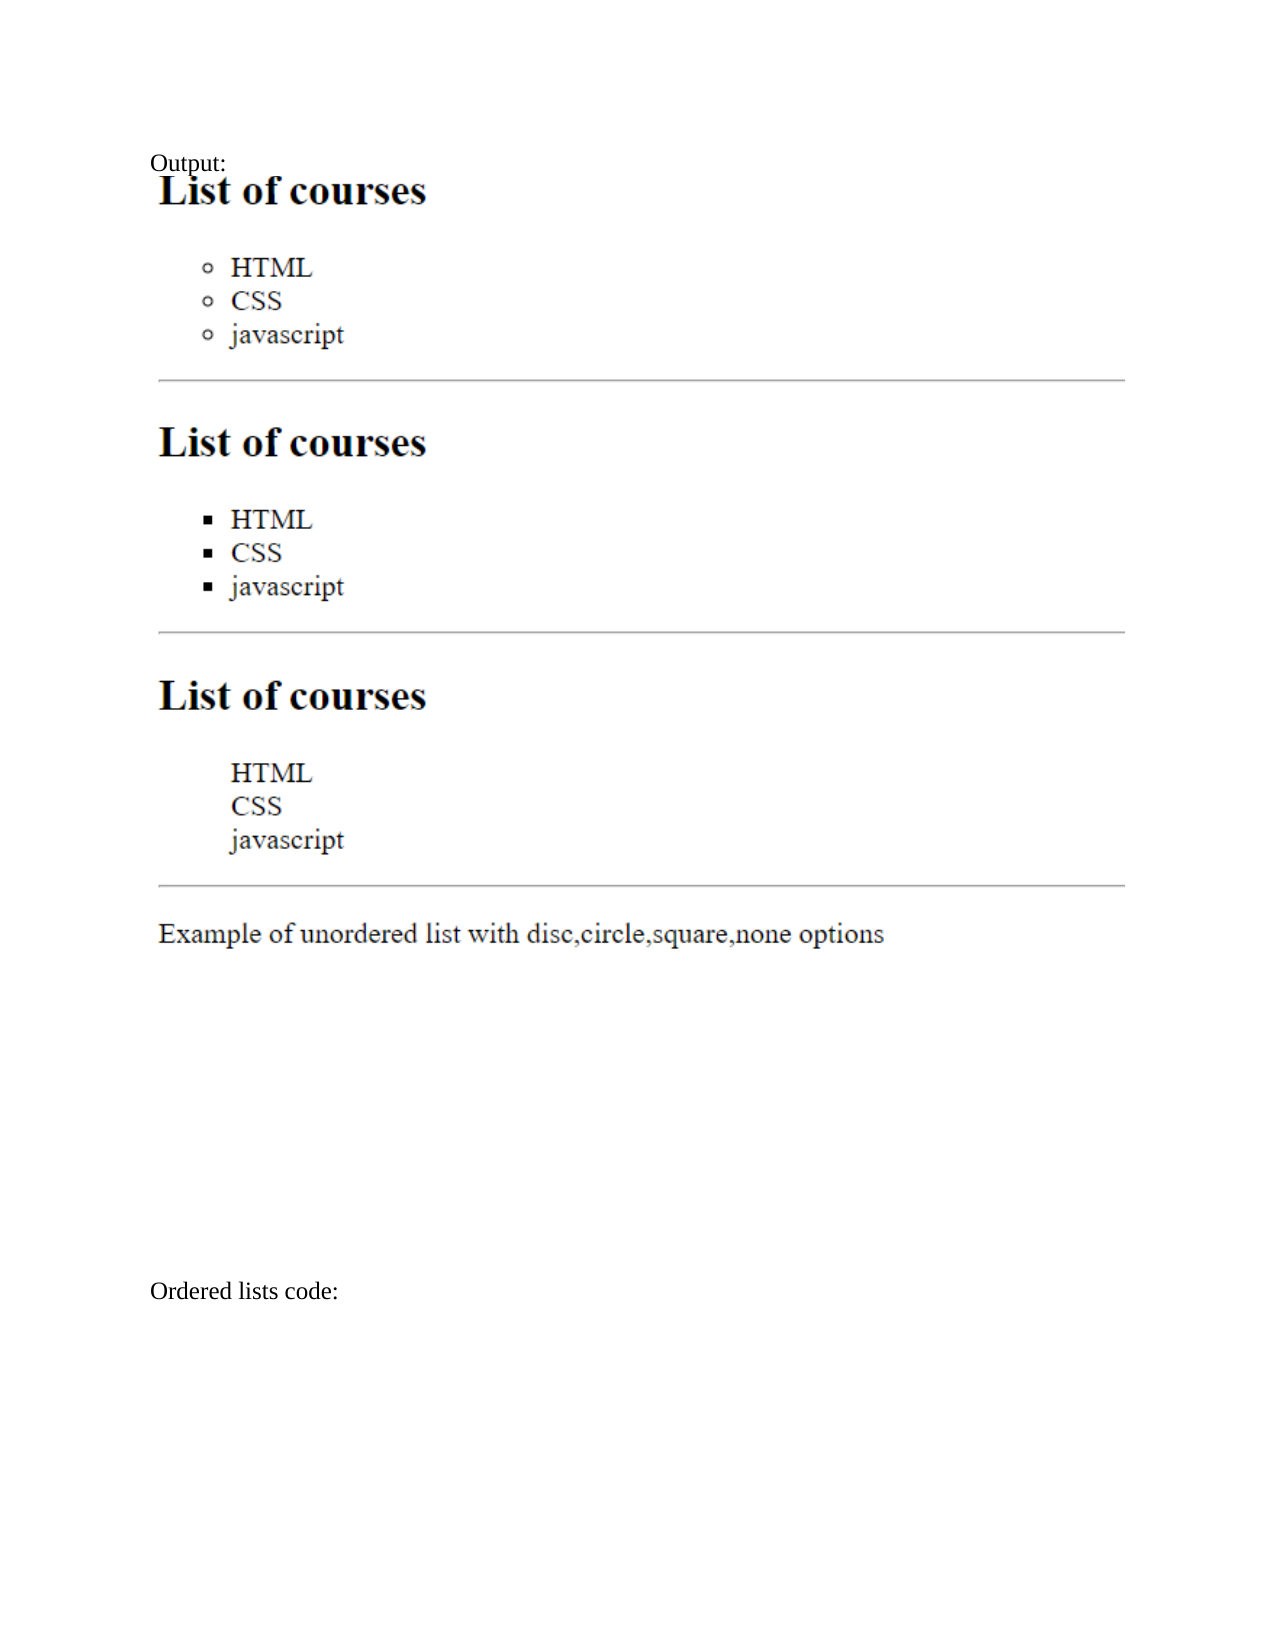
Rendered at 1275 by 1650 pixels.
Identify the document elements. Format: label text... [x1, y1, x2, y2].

text Ordered lists code: [150, 1278, 1125, 1305]
text Output: [150, 150, 1125, 176]
picture [150, 176, 1125, 1043]
